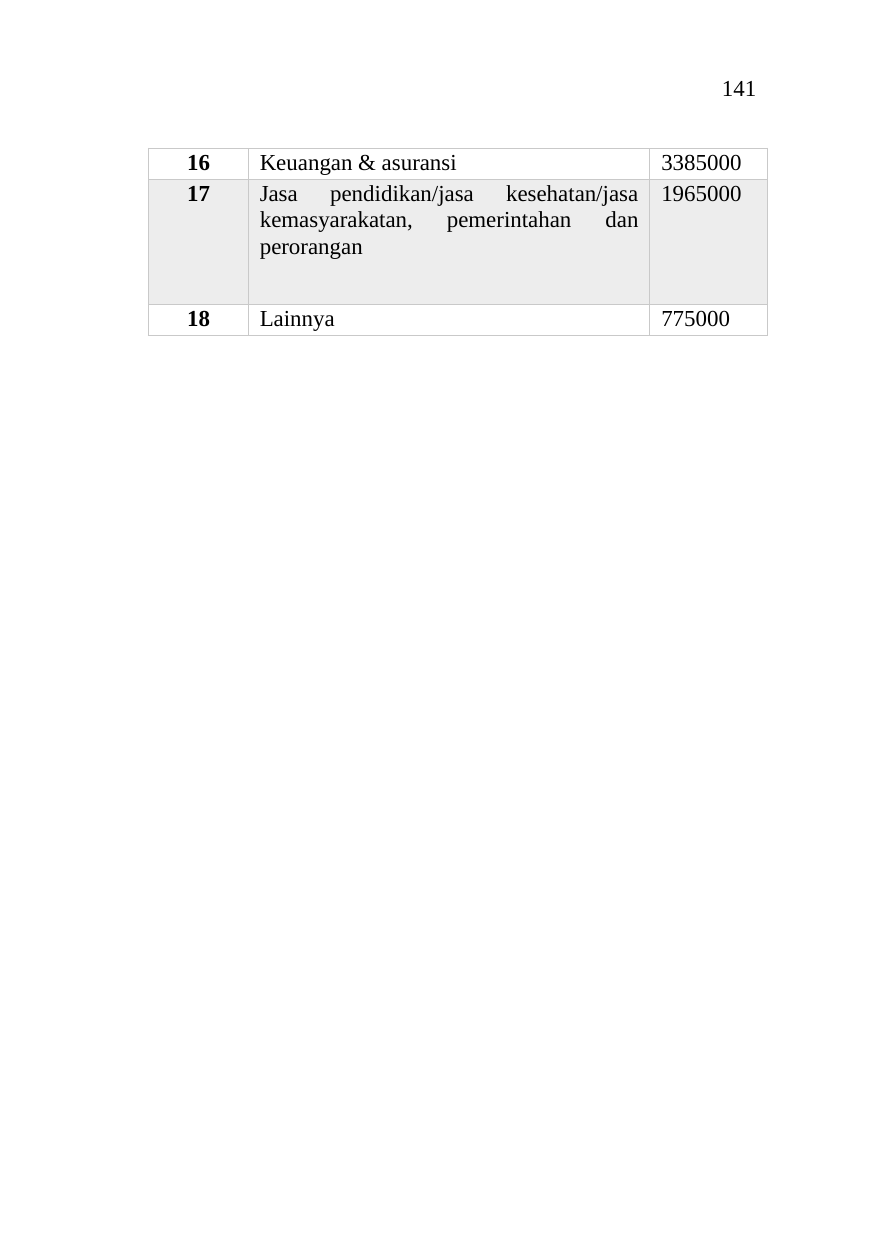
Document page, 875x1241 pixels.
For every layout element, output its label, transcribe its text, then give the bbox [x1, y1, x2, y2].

table_cell 16 [149, 149, 248, 179]
table_cell Lainnya [249, 305, 649, 335]
table_cell 1965000 [650, 180, 767, 304]
table_cell 775000 [650, 305, 767, 335]
table_cell 17 [149, 180, 248, 304]
table_cell 18 [149, 305, 248, 335]
table_cell Jasa pendidikan/jasa kesehatan/jasa kemasyarakatan, pemerintahan dan perorangan [249, 180, 649, 304]
table_cell 3385000 [650, 149, 767, 179]
table_cell Keuangan & asuransi [249, 149, 649, 179]
